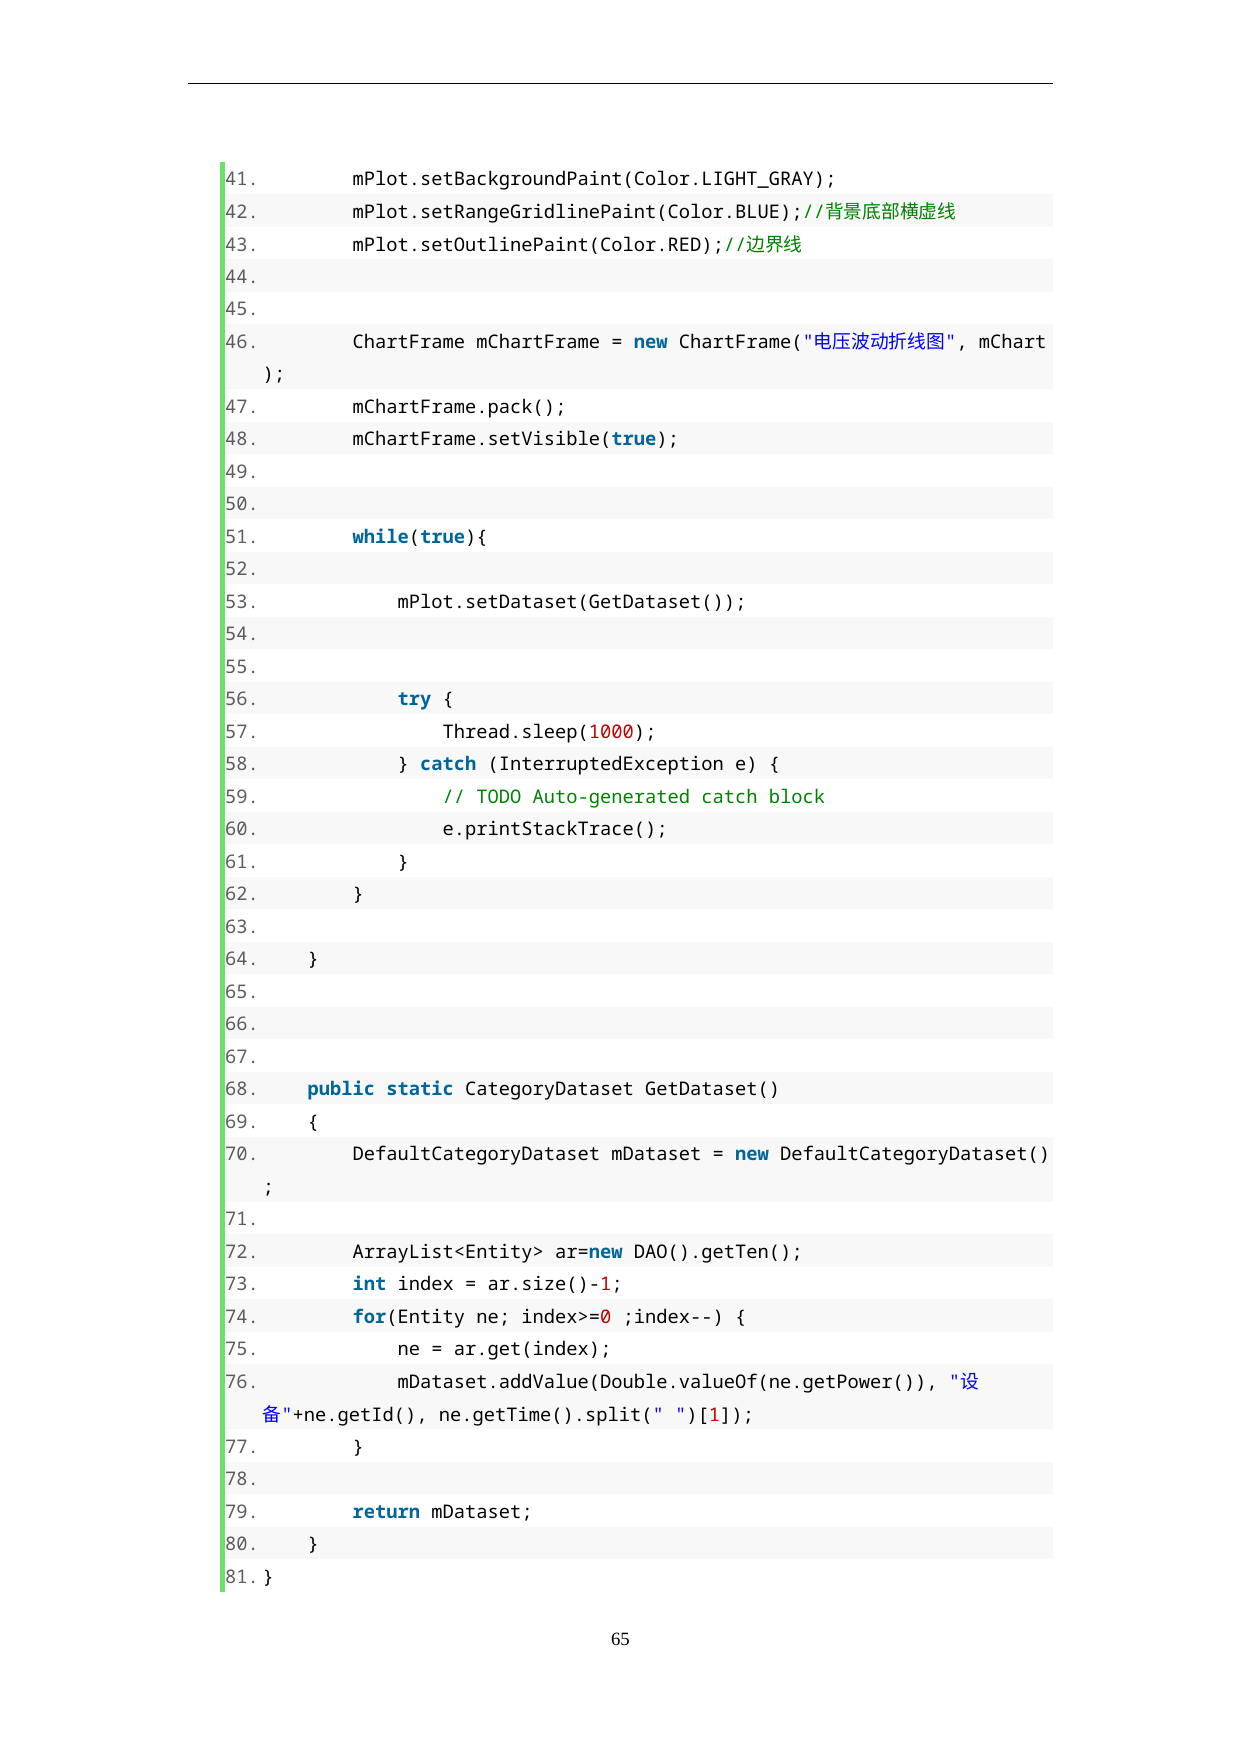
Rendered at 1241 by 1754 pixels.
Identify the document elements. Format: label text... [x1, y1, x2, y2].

list } [225, 1559, 1053, 1592]
list // TODO Auto-generated catch block [225, 779, 1053, 812]
list ChartFrame mChartFrame = new ChartFrame("电压波动折线图", mChart); [225, 324, 1053, 389]
list } catch (InterruptedException e) { [225, 747, 1053, 779]
list public static CategoryDataset GetDataset() [225, 1072, 1053, 1104]
list mPlot.setBackgroundPaint(Color.LIGHT_GRAY); [225, 162, 1053, 194]
list int index = ar.size()-1; [225, 1267, 1053, 1299]
list { [225, 1104, 1053, 1137]
list DefaultCategoryDataset mDataset = new DefaultCategoryDataset(); [225, 1137, 1053, 1202]
list while(true){ [225, 519, 1053, 552]
list return mDataset; [225, 1494, 1053, 1527]
list for(Entity ne; index>=0 ;index--) { [225, 1299, 1053, 1332]
list mPlot.setDataset(GetDataset()); [225, 584, 1053, 617]
list mDataset.addValue(Double.valueOf(ne.getPower()), "设备"+ne.getId(), ne.getTime().split(" ")[1]); [225, 1364, 1053, 1429]
list mChartFrame.pack(); [225, 389, 1053, 422]
list } [225, 1429, 1053, 1462]
list } [225, 942, 1053, 974]
list ArrayList<Entity> ar=new DAO().getTen(); [225, 1234, 1053, 1267]
list } [225, 844, 1053, 877]
list mPlot.setRangeGridlinePaint(Color.BLUE);//背景底部横虚线 [225, 194, 1053, 227]
list e.printStackTrace(); [225, 812, 1053, 844]
list mPlot.setOutlinePaint(Color.RED);//边界线 [225, 227, 1053, 259]
list Thread.sleep(1000); [225, 714, 1053, 747]
list mChartFrame.setVisible(true); [225, 422, 1053, 454]
list } [225, 877, 1053, 909]
list try { [225, 682, 1053, 714]
list ne = ar.get(index); [225, 1332, 1053, 1364]
list } [225, 1527, 1053, 1559]
